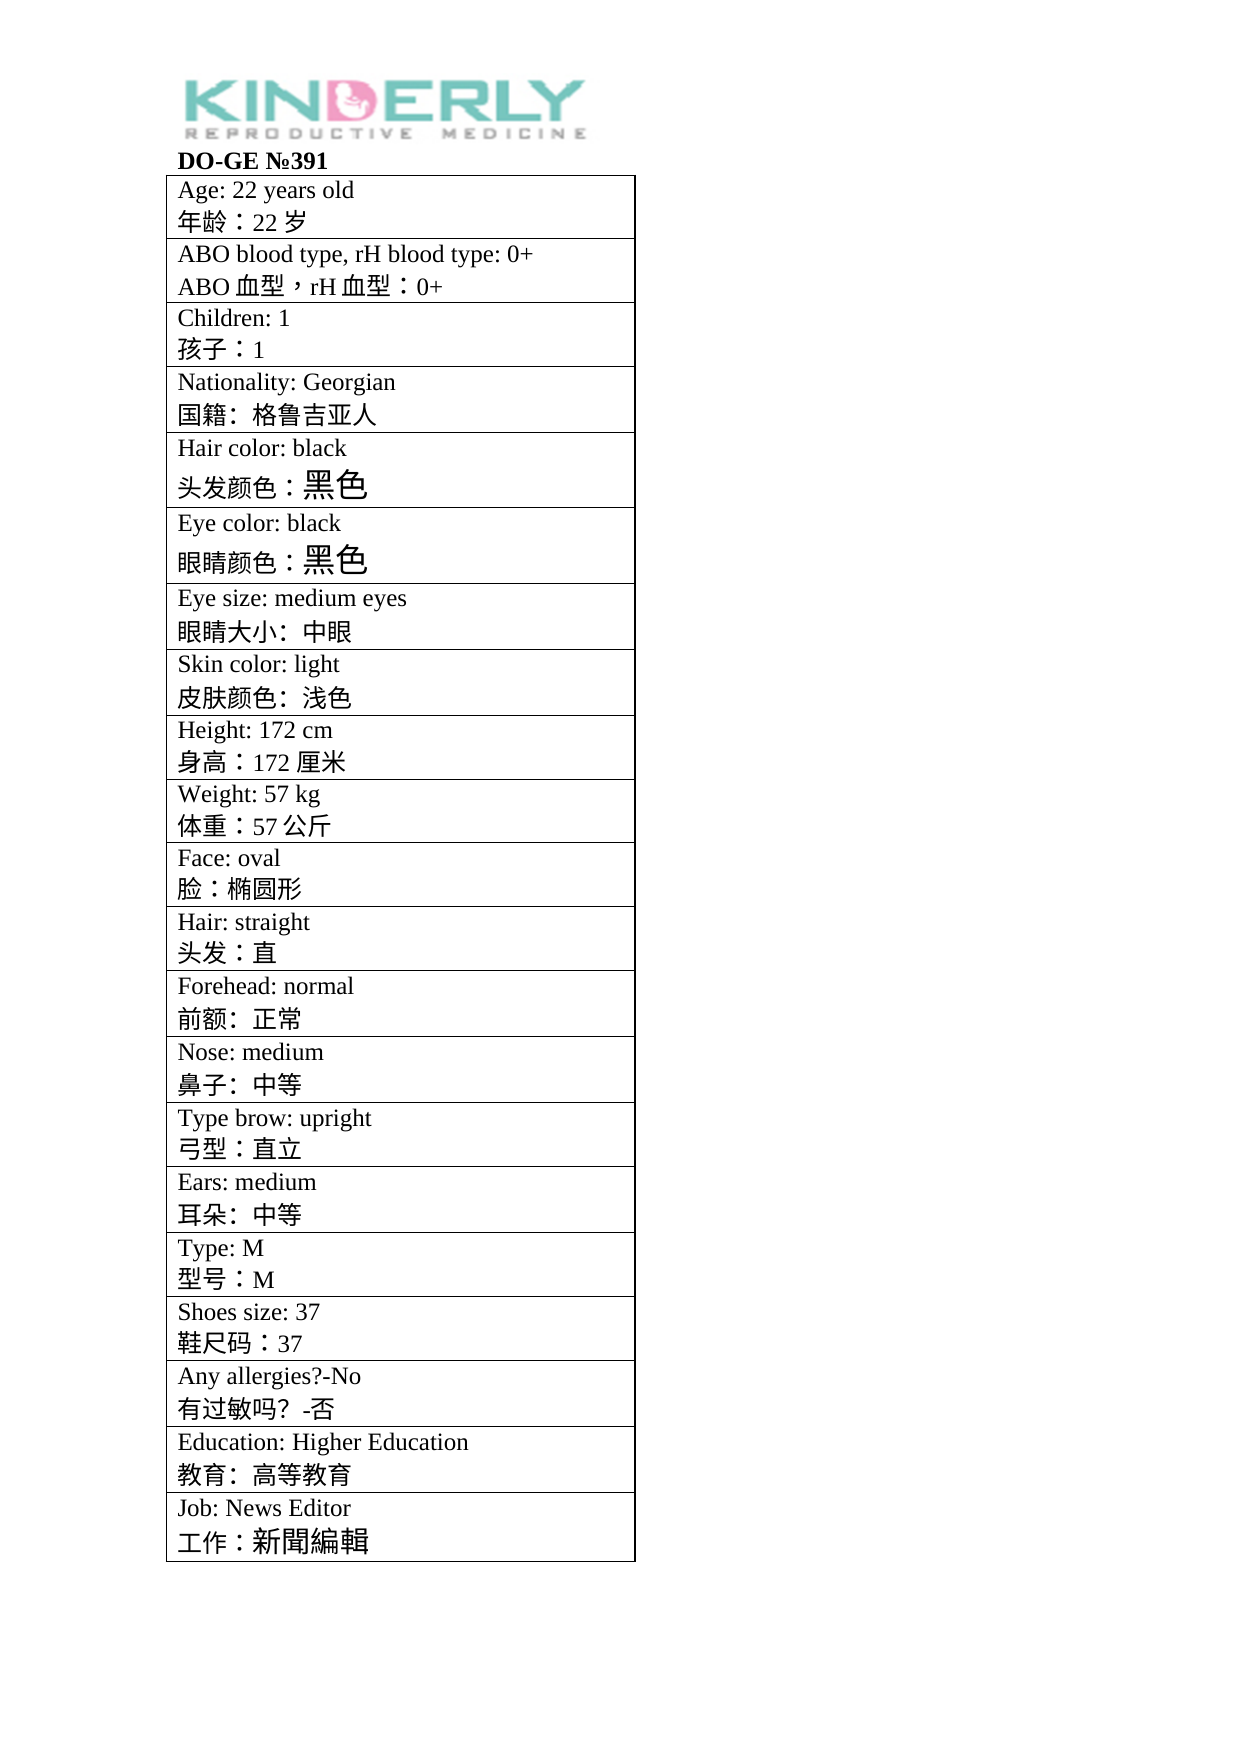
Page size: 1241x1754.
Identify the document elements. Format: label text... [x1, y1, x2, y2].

picture [177, 73, 604, 146]
table_cell Type brow: upright 弓型：直立 [167, 1103, 634, 1166]
table_cell ABO blood type, rH blood type: 0+ ABO血型，rH血型：0+ [167, 239, 634, 302]
table_cell Type: M 型号：M [167, 1233, 634, 1296]
table_cell Height: 172 cm 身高：172 厘米 [167, 716, 634, 778]
table_cell Ears: medium 耳朵：中等 [167, 1167, 634, 1232]
table_cell Education: Higher Education 教育：高等教育 [167, 1427, 634, 1492]
text DO-GE №391 [177, 146, 1152, 174]
table_cell Nationality: Georgian 国籍：格鲁吉亚人 [167, 367, 634, 432]
table_cell Skin color: light 皮肤颜色：浅色 [167, 650, 634, 714]
table_cell Hair: straight 头发：直 [167, 907, 634, 970]
table_cell Children: 1 孩子：1 [167, 303, 634, 366]
table_cell Hair color: black 头发颜色：黑色 [167, 433, 634, 507]
table_header Age: 22 years old 年龄：22 岁 [167, 176, 634, 238]
table_cell Forehead: normal 前额：正常 [167, 971, 634, 1036]
table_cell Shoes size: 37 鞋尺码：37 [167, 1297, 634, 1360]
table_cell Weight: 57 kg 体重：57公斤 [167, 780, 634, 842]
table_cell Job: News Editor 工作：新聞編輯 [167, 1493, 634, 1561]
table_cell Eye size: medium eyes 眼睛大小：中眼 [167, 584, 634, 648]
table_cell Face: oval 脸：椭圆形 [167, 843, 634, 906]
table_cell Any allergies?-No 有过敏吗？-否 [167, 1361, 634, 1426]
table_cell Eye color: black 眼睛颜色：黑色 [167, 508, 634, 582]
table_cell Nose: medium 鼻子：中等 [167, 1037, 634, 1102]
